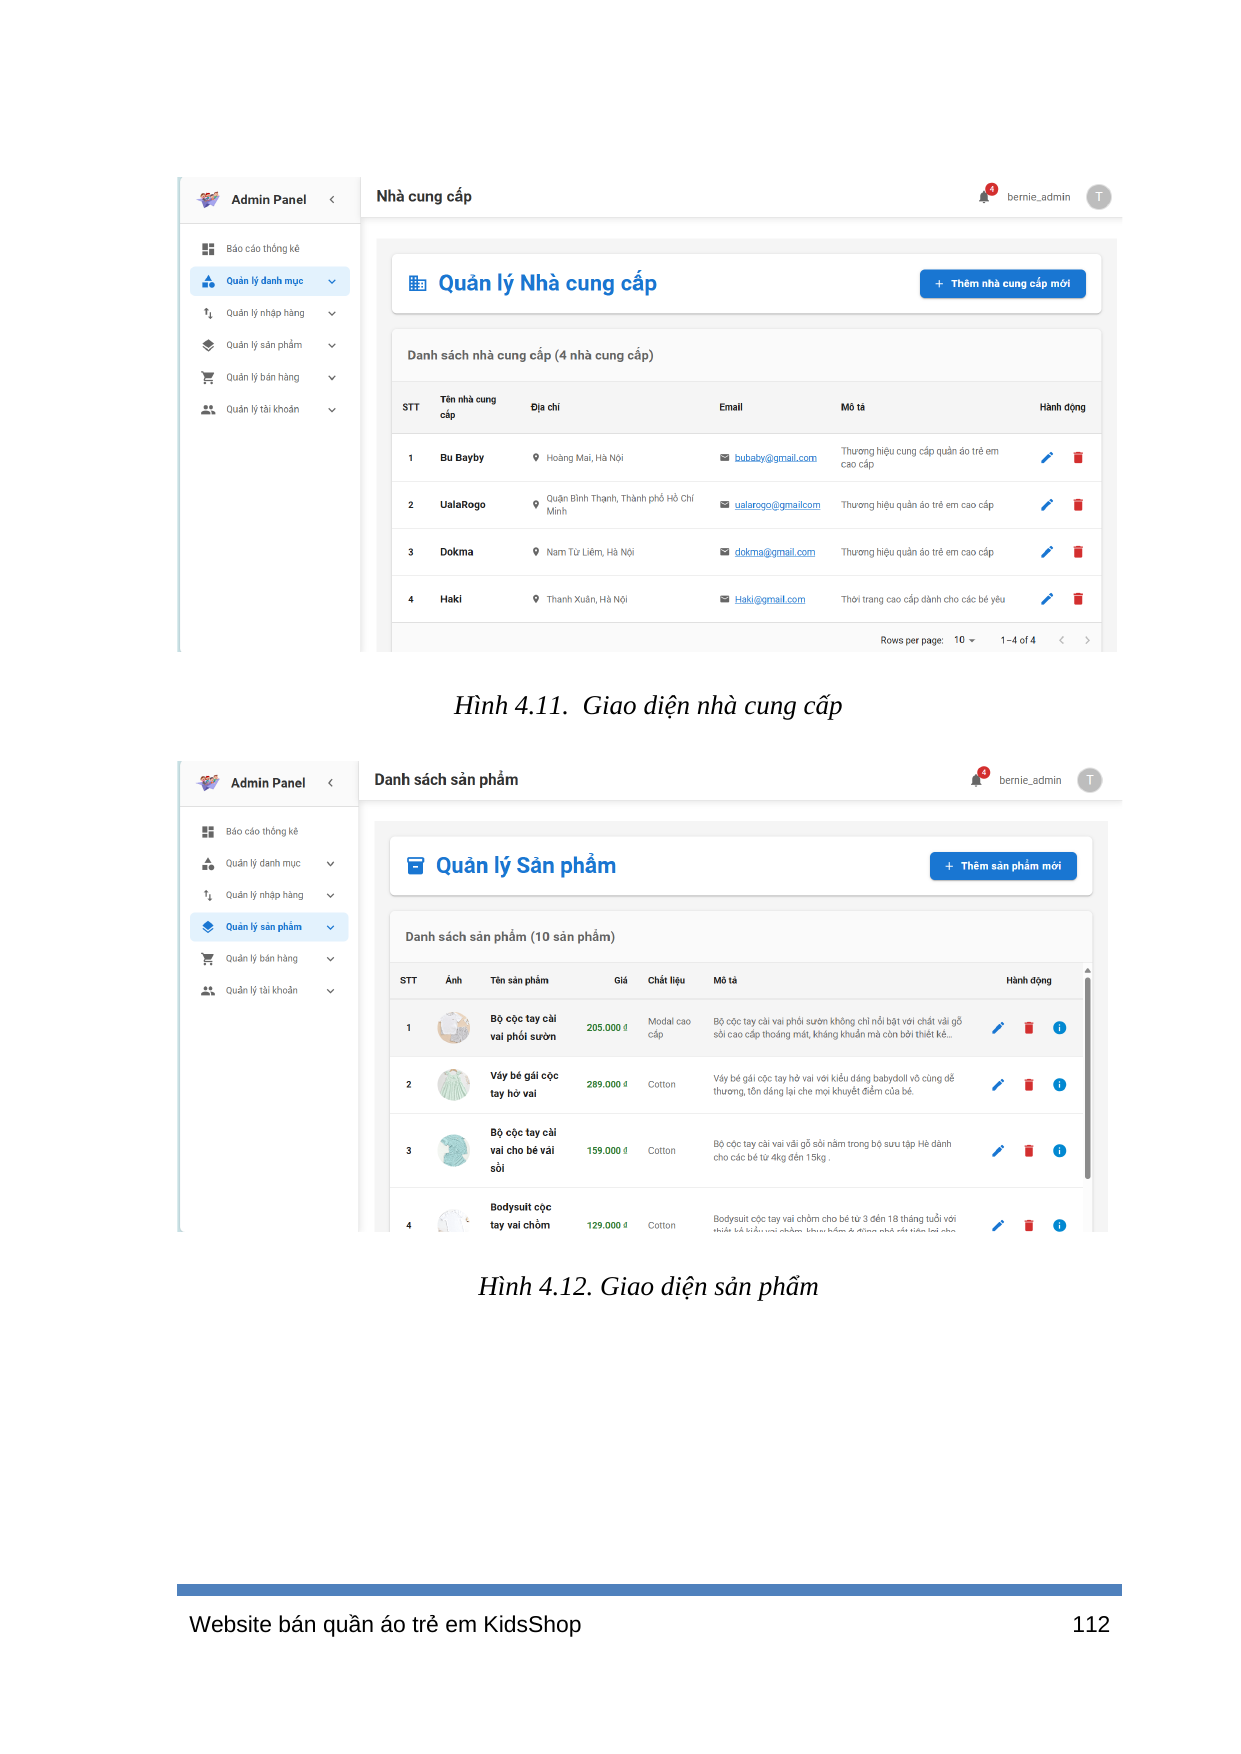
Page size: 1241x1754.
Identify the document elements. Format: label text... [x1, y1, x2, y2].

text Hình 4.11. Giao diện nhà cung cấp [177, 689, 1122, 721]
picture [177, 177, 1123, 652]
picture [177, 761, 1123, 1232]
text Hình 4.12. Giao diện sản phẩm [177, 1270, 1122, 1301]
